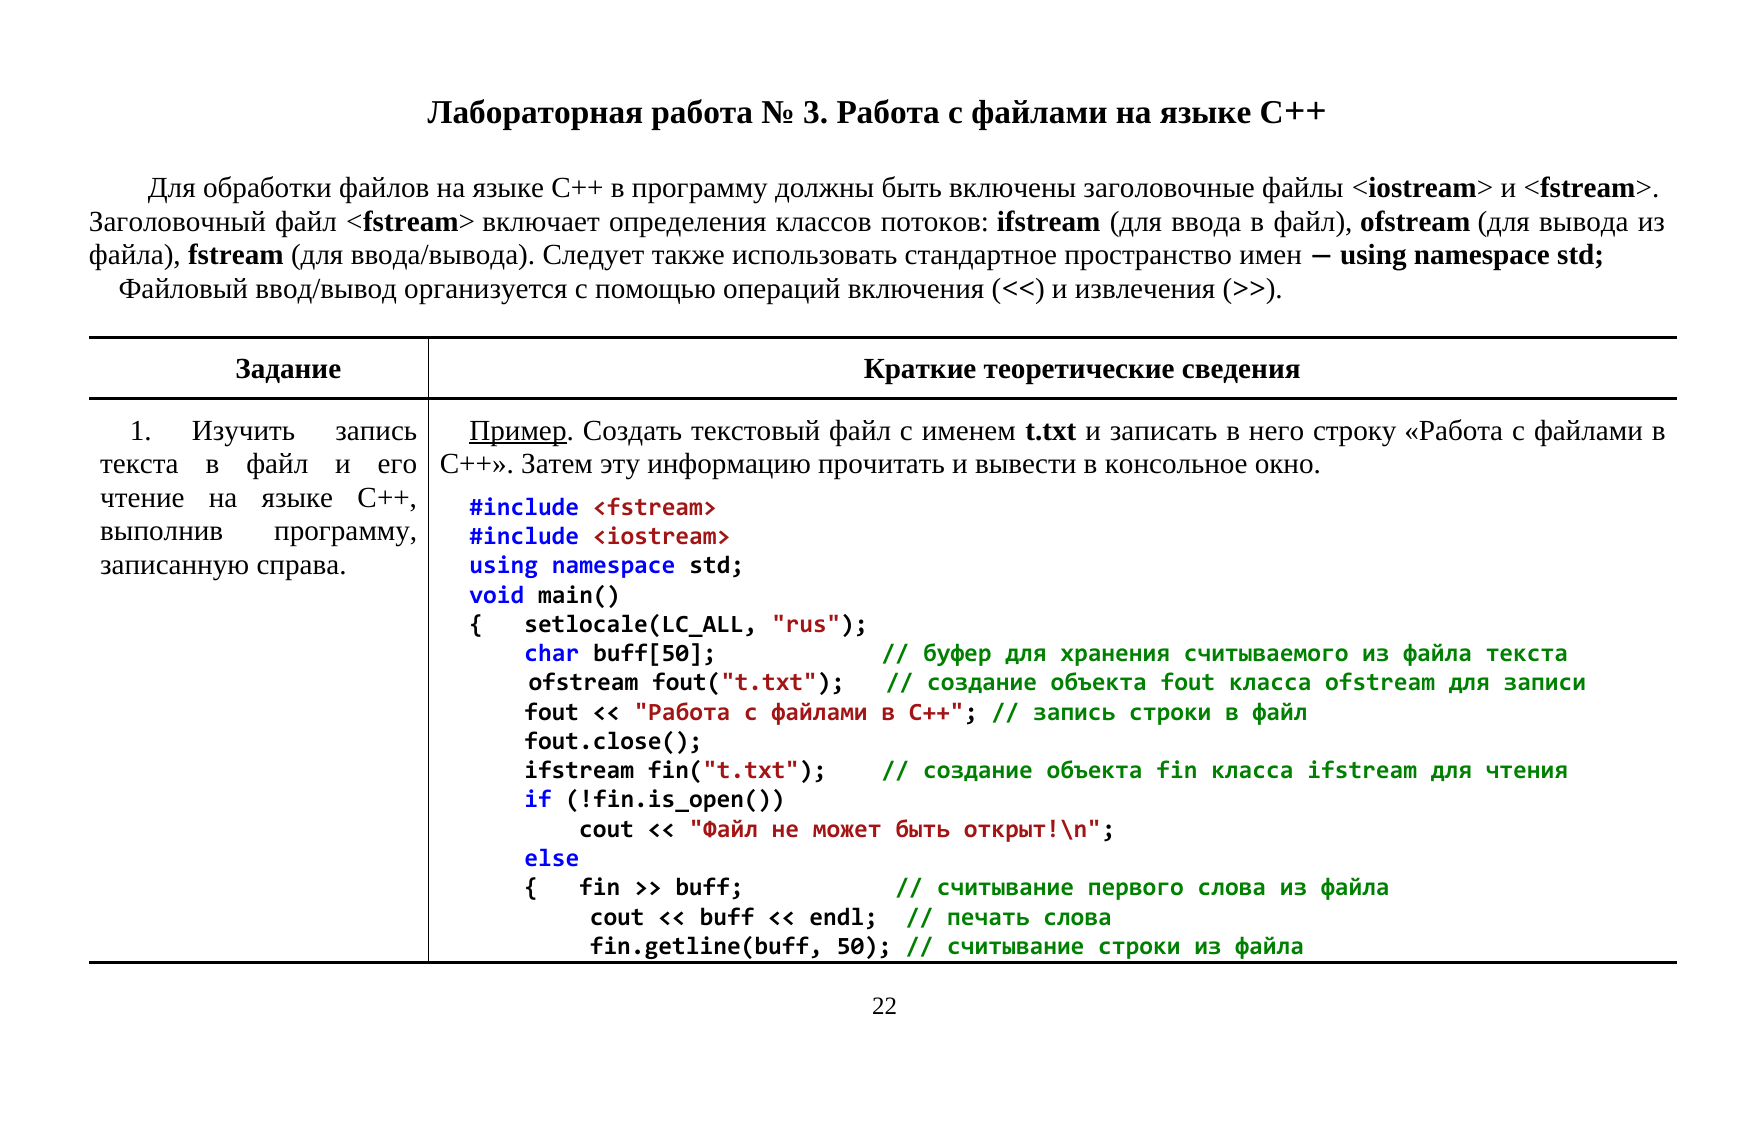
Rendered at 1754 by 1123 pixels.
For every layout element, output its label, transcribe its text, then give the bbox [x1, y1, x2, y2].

text Для обработки файлов на языке C++ в программу должны быть включены заголовочные файлы <iostream> и <fstream>. [89, 170, 1665, 204]
table_header Задание [89, 339, 428, 397]
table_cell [429, 400, 1677, 961]
text Файловый ввод/вывод организуется с помощью операций включения (<<) и извлечения (>>). [89, 271, 1665, 304]
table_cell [89, 400, 428, 961]
text Заголовочный файл <fstream> включает определения классов потоков: ifstream (для ввода в файл), ofstream (для вывода из файла), fstream (для ввода/вывода). Следует также использовать стандартное пространство имен − using namespace std; [89, 204, 1665, 271]
table_header Краткие теоретические сведения [429, 339, 1677, 397]
text Лабораторная работа № 3. Работа с файлами на языке С++ [89, 89, 1665, 132]
